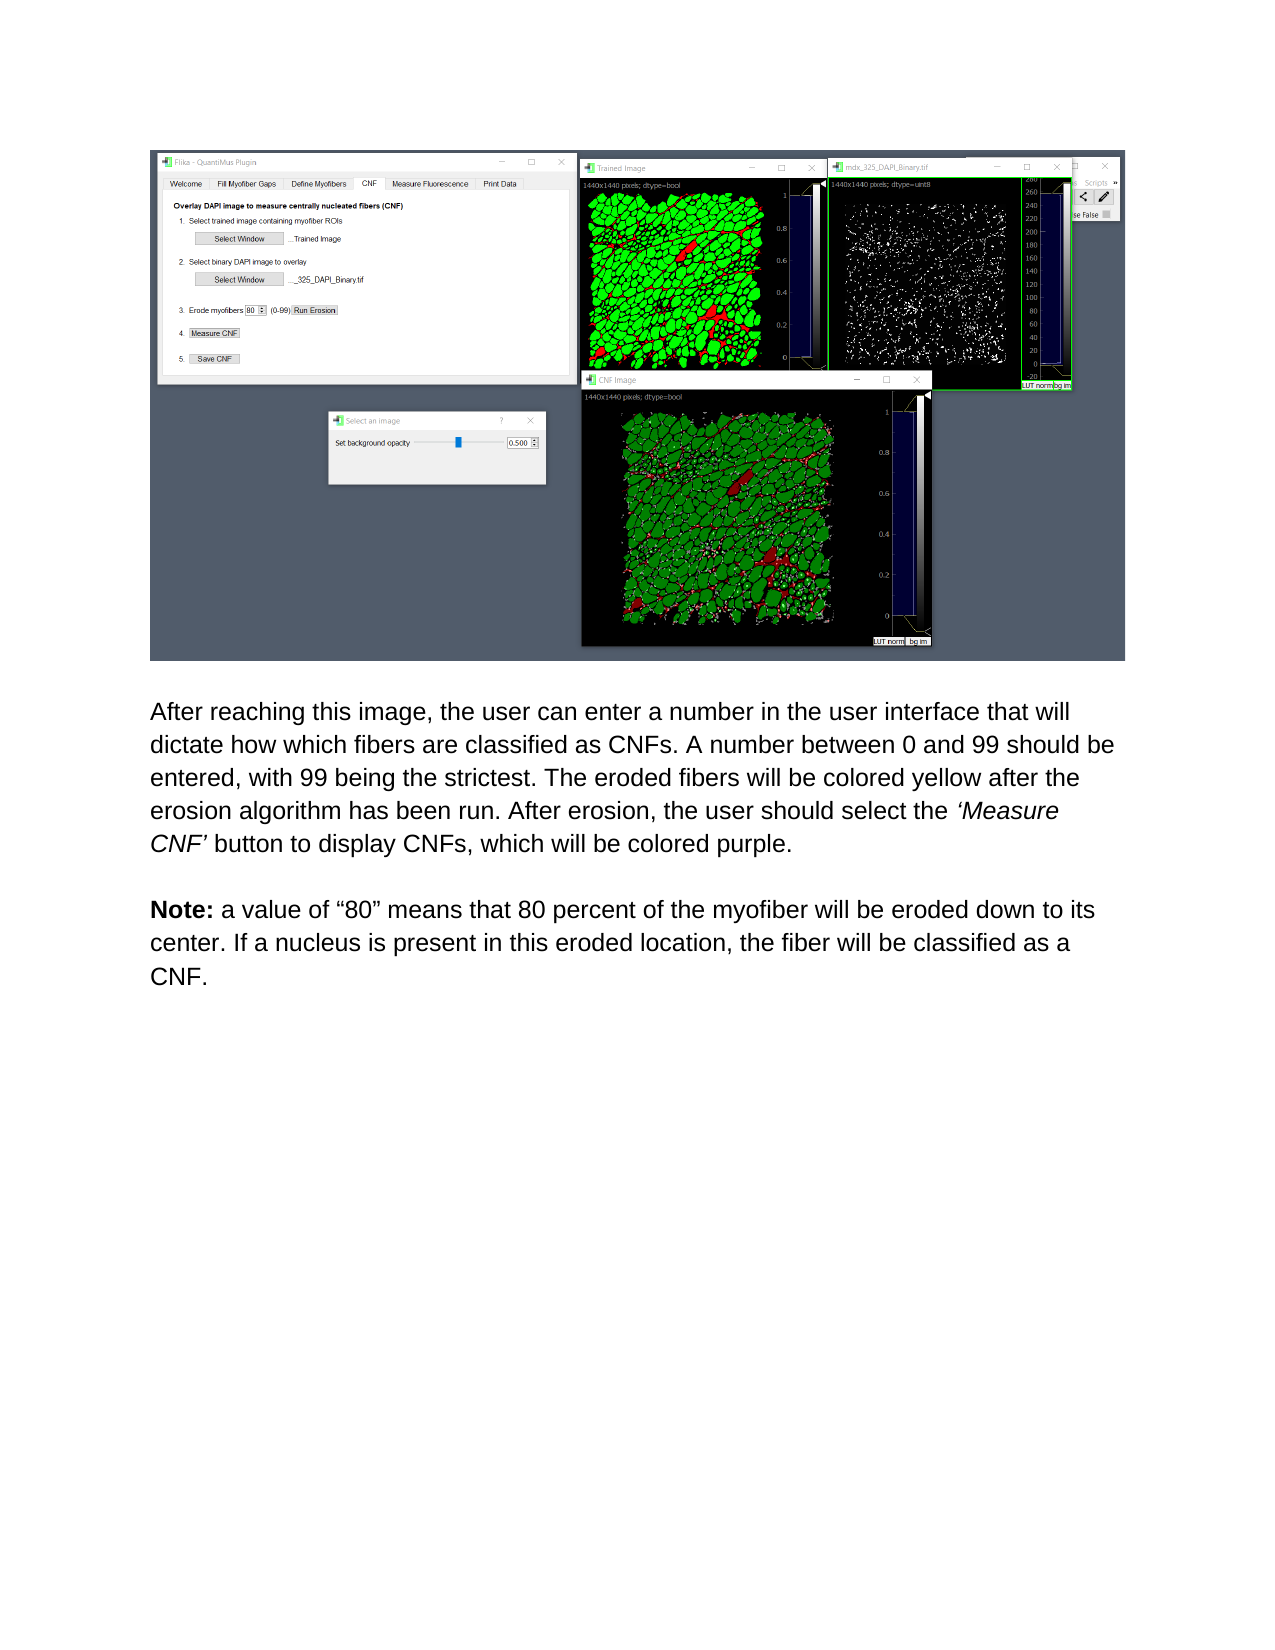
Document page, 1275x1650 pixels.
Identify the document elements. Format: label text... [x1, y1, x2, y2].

picture [150, 150, 1125, 661]
text Note: a value of “80” means that 80 percent of the myofiber will be eroded down to its center. If a nucleus is present in this eroded location, the fiber will be classified as a CNF. [150, 895, 1125, 990]
text After reaching this image, the user can enter a number in the user interface that will dictate how which fibers are classified as CNFs. A number between 0 and 99 should be entered, with 99 being the strictest. The eroded fibers will be colored yellow after the erosion algorithm has been run. After erosion, the user should select the ‘Measure CNF’ button to display CNFs, which will be colored purple. [150, 697, 1125, 858]
